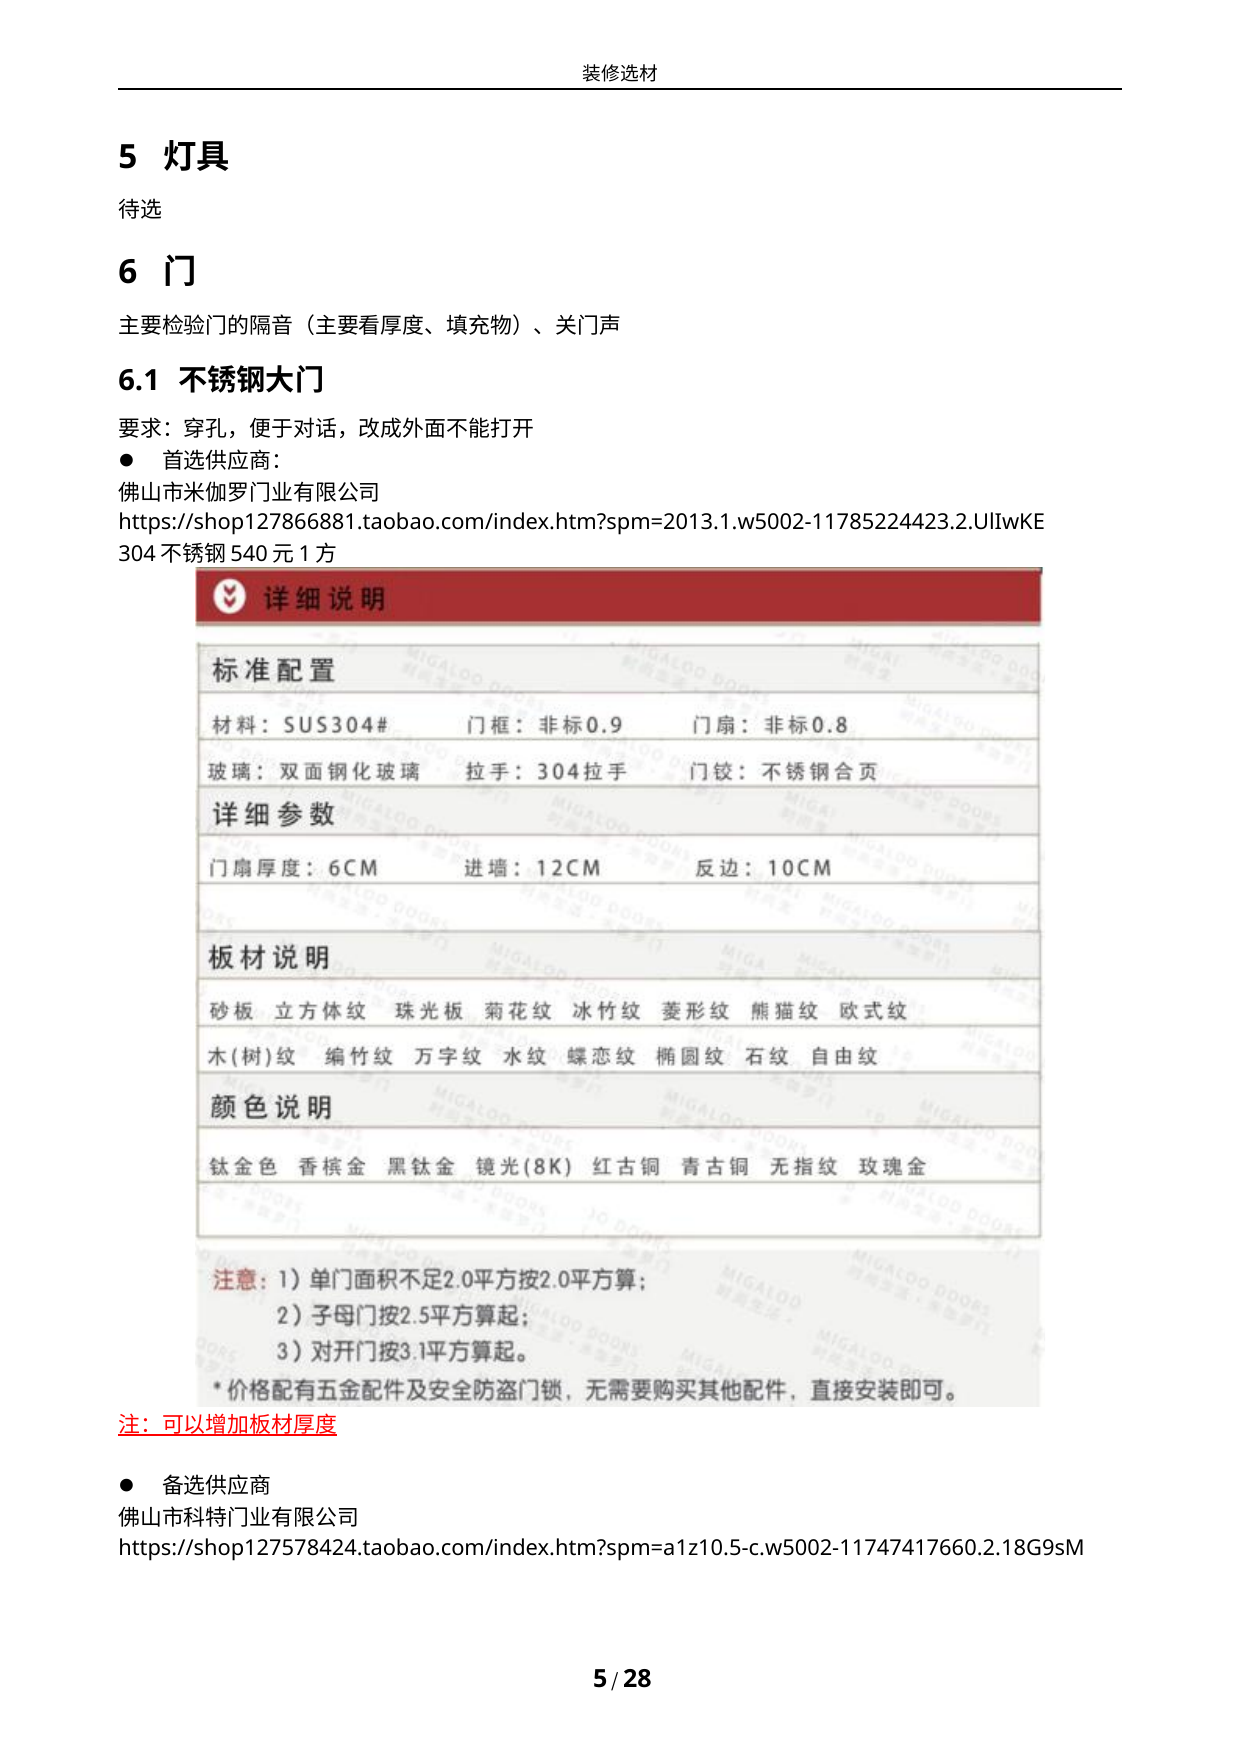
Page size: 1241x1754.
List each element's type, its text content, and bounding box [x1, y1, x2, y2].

subtitle 灯具 [118, 129, 1122, 178]
text 佛山市米伽罗门业有限公司 [118, 474, 1122, 506]
text 佛山市科特门业有限公司 [118, 1500, 1122, 1532]
list 首选供应商： [118, 443, 1122, 474]
text 注：可以增加板材厚度 [118, 1407, 1122, 1438]
text 要求：穿孔，便于对话，改成外面不能打开 [118, 411, 1122, 443]
text 304不锈钢540元1方 [118, 536, 1122, 568]
text 待选 [118, 192, 1122, 224]
list 备选供应商 [118, 1468, 1122, 1500]
subtitle 门 [118, 245, 1122, 293]
text 主要检验门的隔音（主要看厚度、填充物）、关门声 [118, 308, 1122, 340]
text https://shop127578424.taobao.com/index.htm?spm=a1z10.5-c.w5002-11747417660.2.18G9sM [118, 1532, 1122, 1561]
text https://shop127866881.taobao.com/index.htm?spm=2013.1.w5002-11785224423.2.UlIwKE [118, 506, 1122, 536]
picture [195, 567, 1046, 1407]
subtitle 不锈钢大门 [118, 356, 1122, 399]
